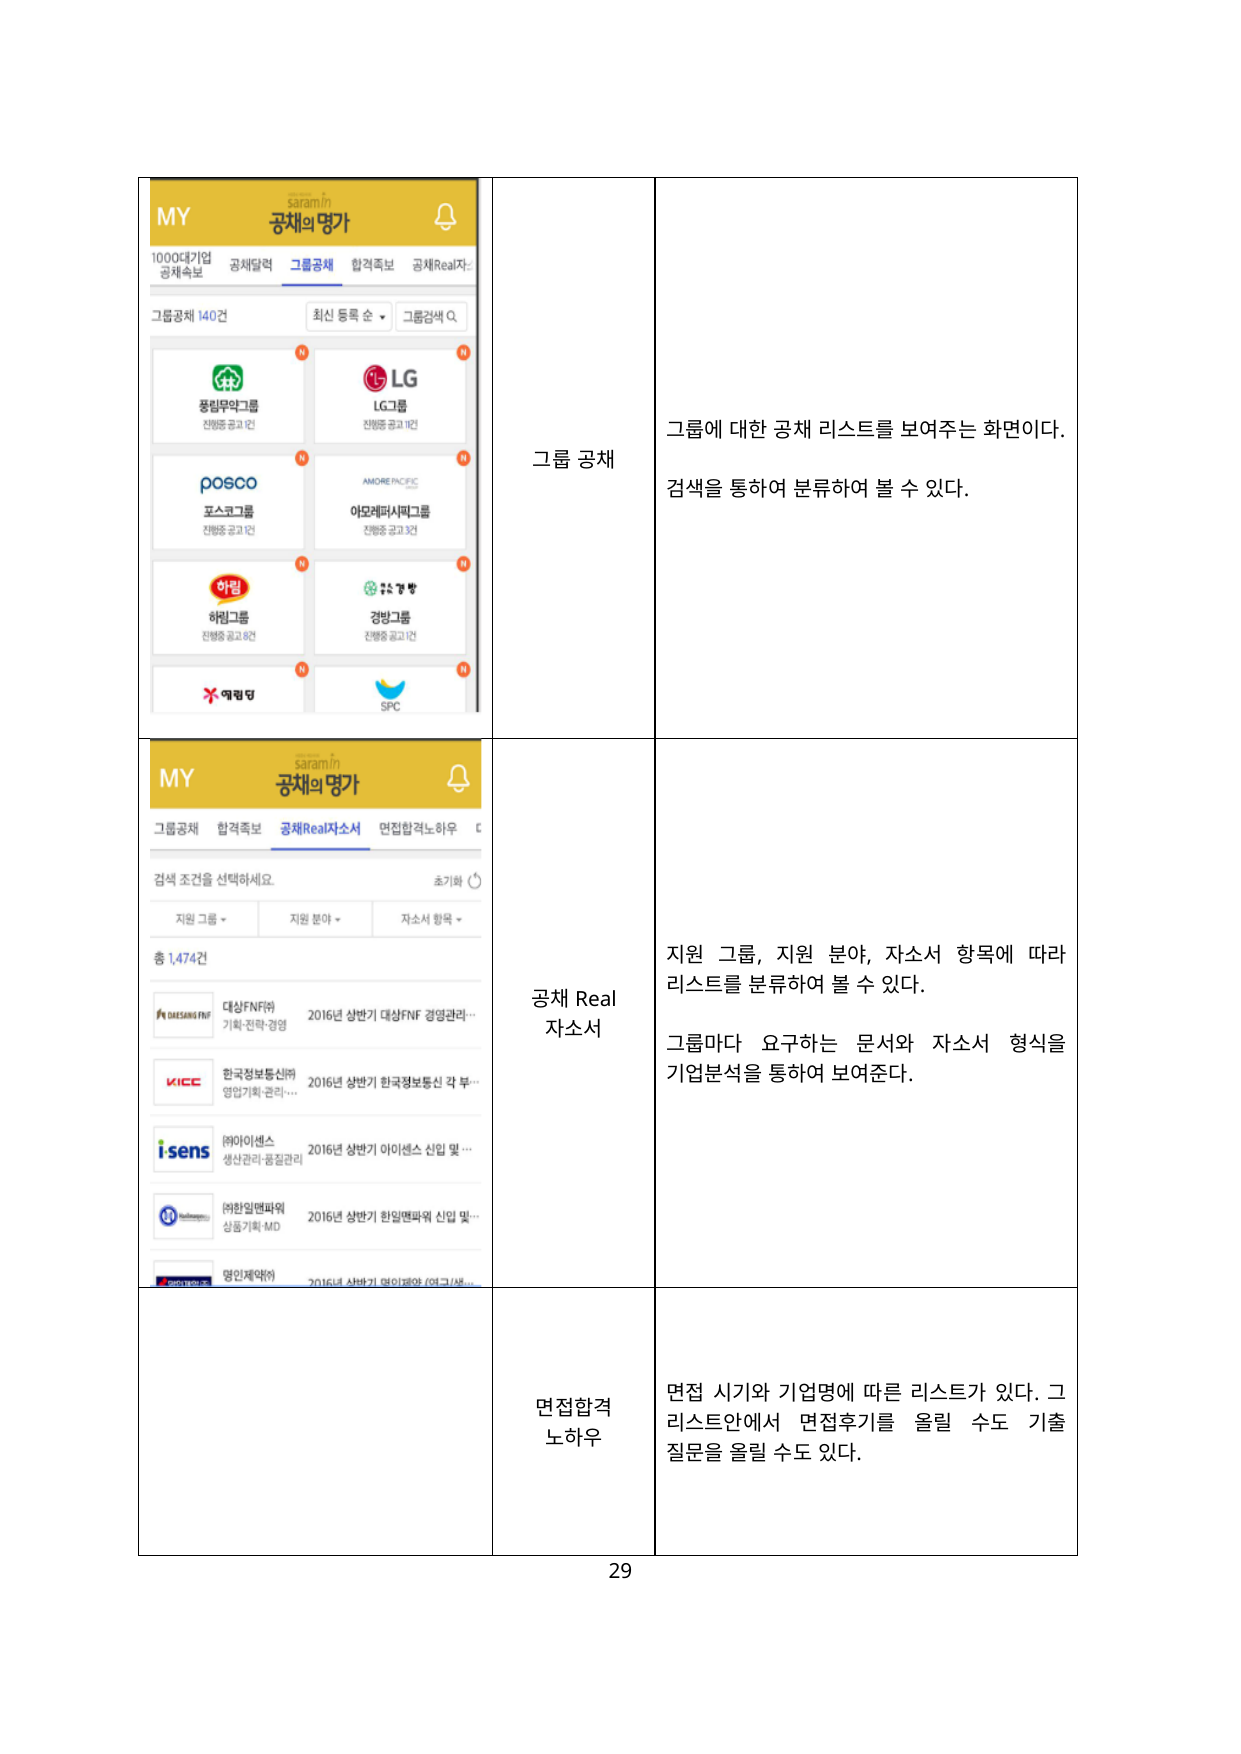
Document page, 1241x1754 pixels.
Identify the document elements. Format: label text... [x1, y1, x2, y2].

table_cell [139, 1288, 492, 1555]
table_cell 그룹 공채 [493, 178, 654, 738]
table_cell 지원 그룹, 지원 분야, 자소서 항목에 따라 리스트를 분류하여 볼 수 있다. 그룹마다 요구하는 문서와 자소서 형식을 기업분석을 통하여 보여준다. [656, 739, 1077, 1287]
table_cell 그룹에 대한 공채 리스트를 보여주는 화면이다. 검색을 통하여 분류하여 볼 수 있다. [656, 178, 1077, 738]
table_cell [139, 178, 492, 738]
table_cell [656, 1288, 1077, 1555]
table_cell [139, 739, 150, 1287]
table_cell 면접합격 노하우 [493, 1288, 654, 1555]
table_cell [482, 739, 492, 1287]
table_cell 공채 Real 자소서 [493, 739, 654, 1287]
